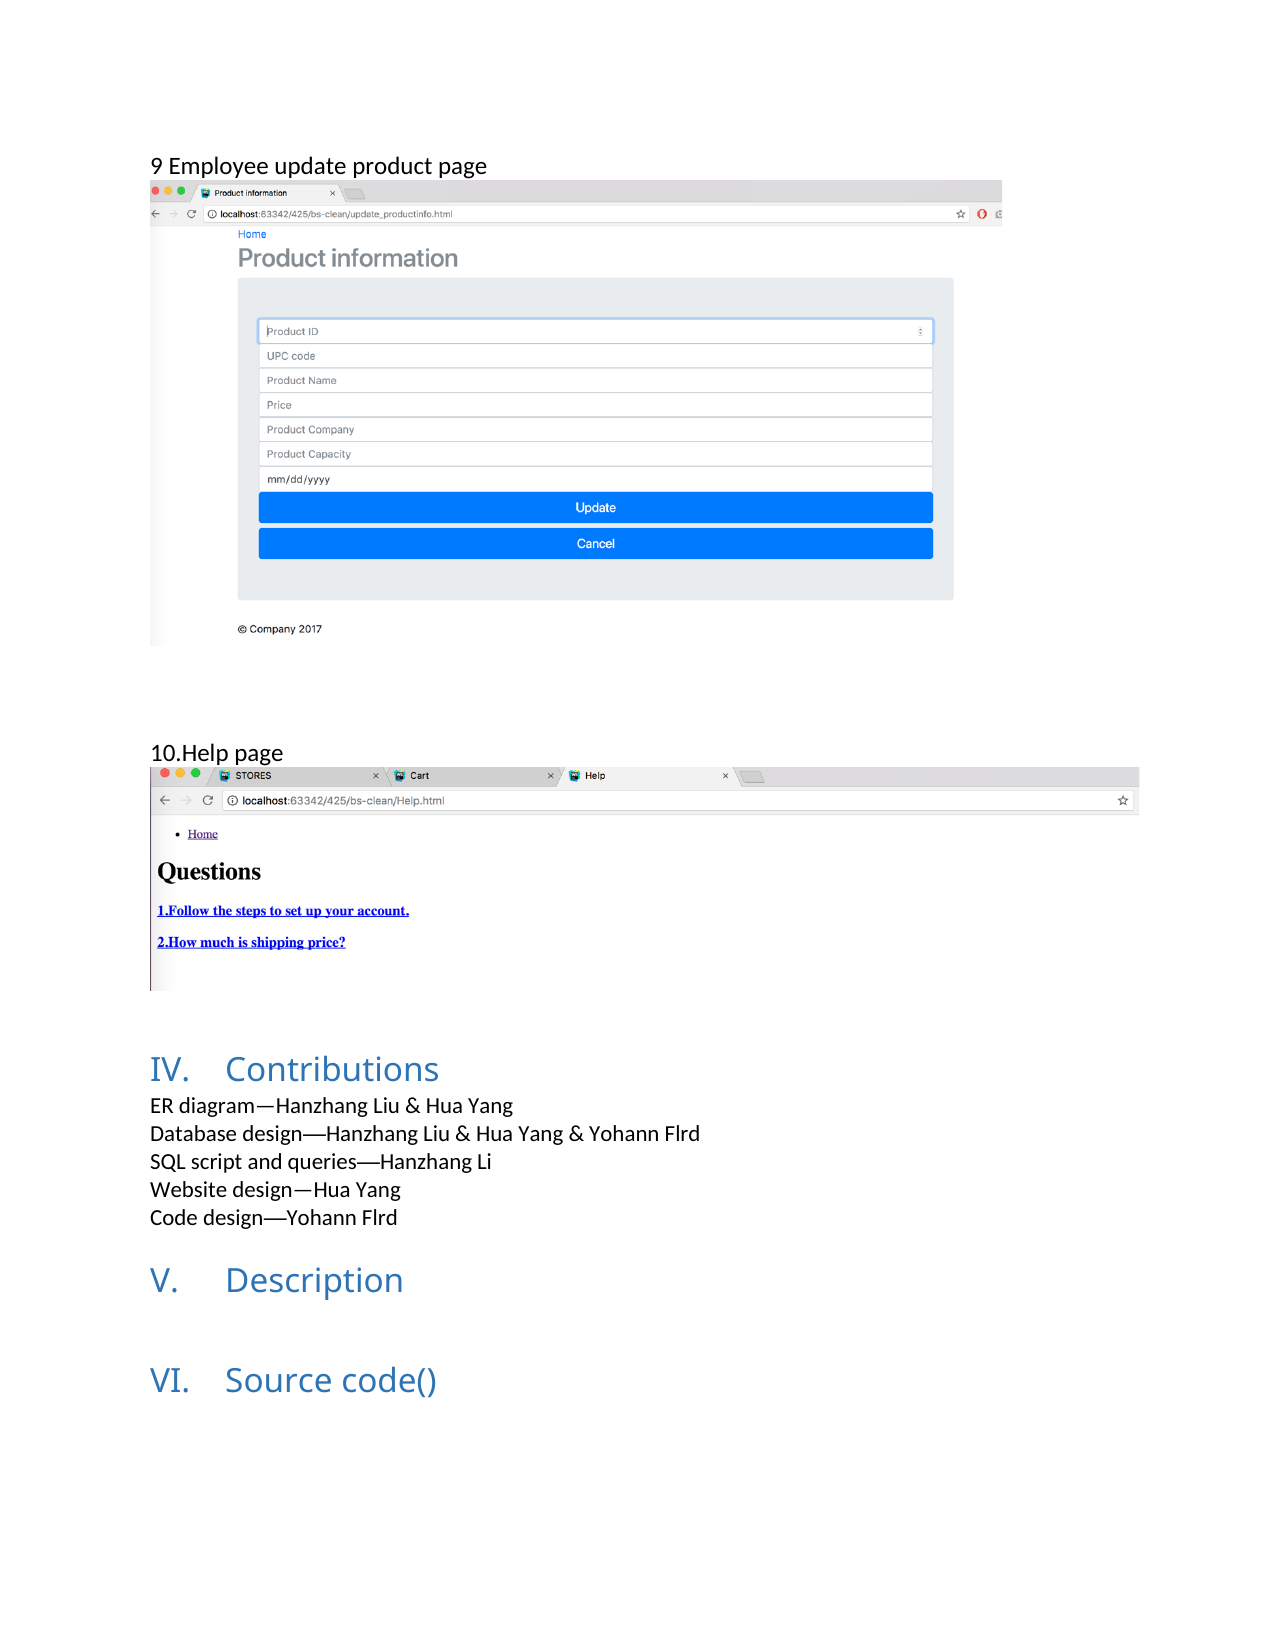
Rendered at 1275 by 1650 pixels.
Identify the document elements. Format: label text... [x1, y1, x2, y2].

picture [150, 180, 1003, 646]
text 9 Employee update product page [150, 150, 1125, 181]
text Website design—Hua Yang [150, 1175, 1125, 1203]
text SQL script and queries—Hanzhang Li [150, 1147, 1125, 1175]
text Database design—Hanzhang Liu & Hua Yang & Yohann Flrd [150, 1119, 1125, 1147]
text Code design—Yohann Flrd [150, 1203, 1125, 1231]
subtitle Contributions [150, 1046, 1125, 1091]
text ER diagram—Hanzhang Liu & Hua Yang [150, 1091, 1125, 1119]
text 10.Help page [150, 737, 1125, 767]
subtitle Source code() [150, 1357, 1125, 1403]
subtitle Description [150, 1256, 1125, 1302]
picture [150, 767, 1140, 991]
